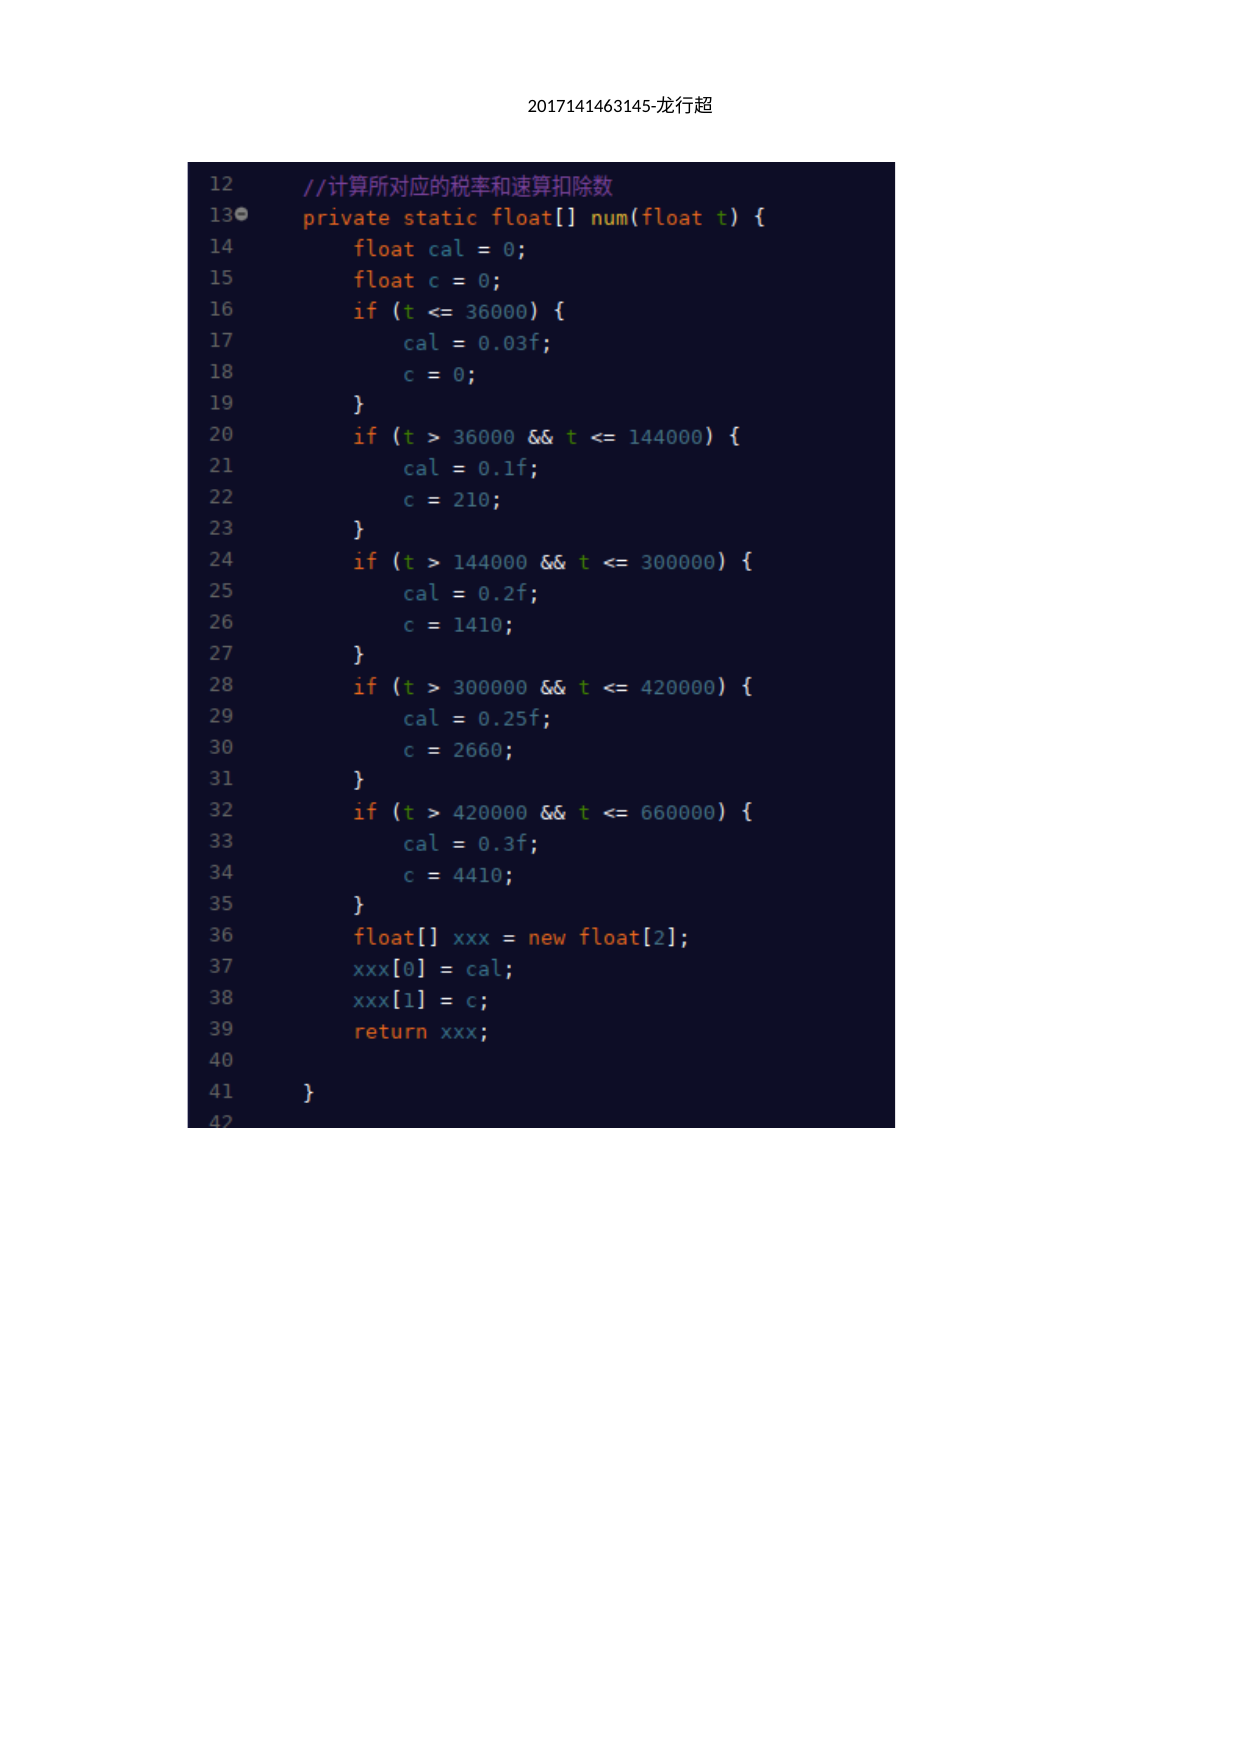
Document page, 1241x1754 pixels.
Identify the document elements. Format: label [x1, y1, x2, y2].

picture [187, 162, 896, 1128]
